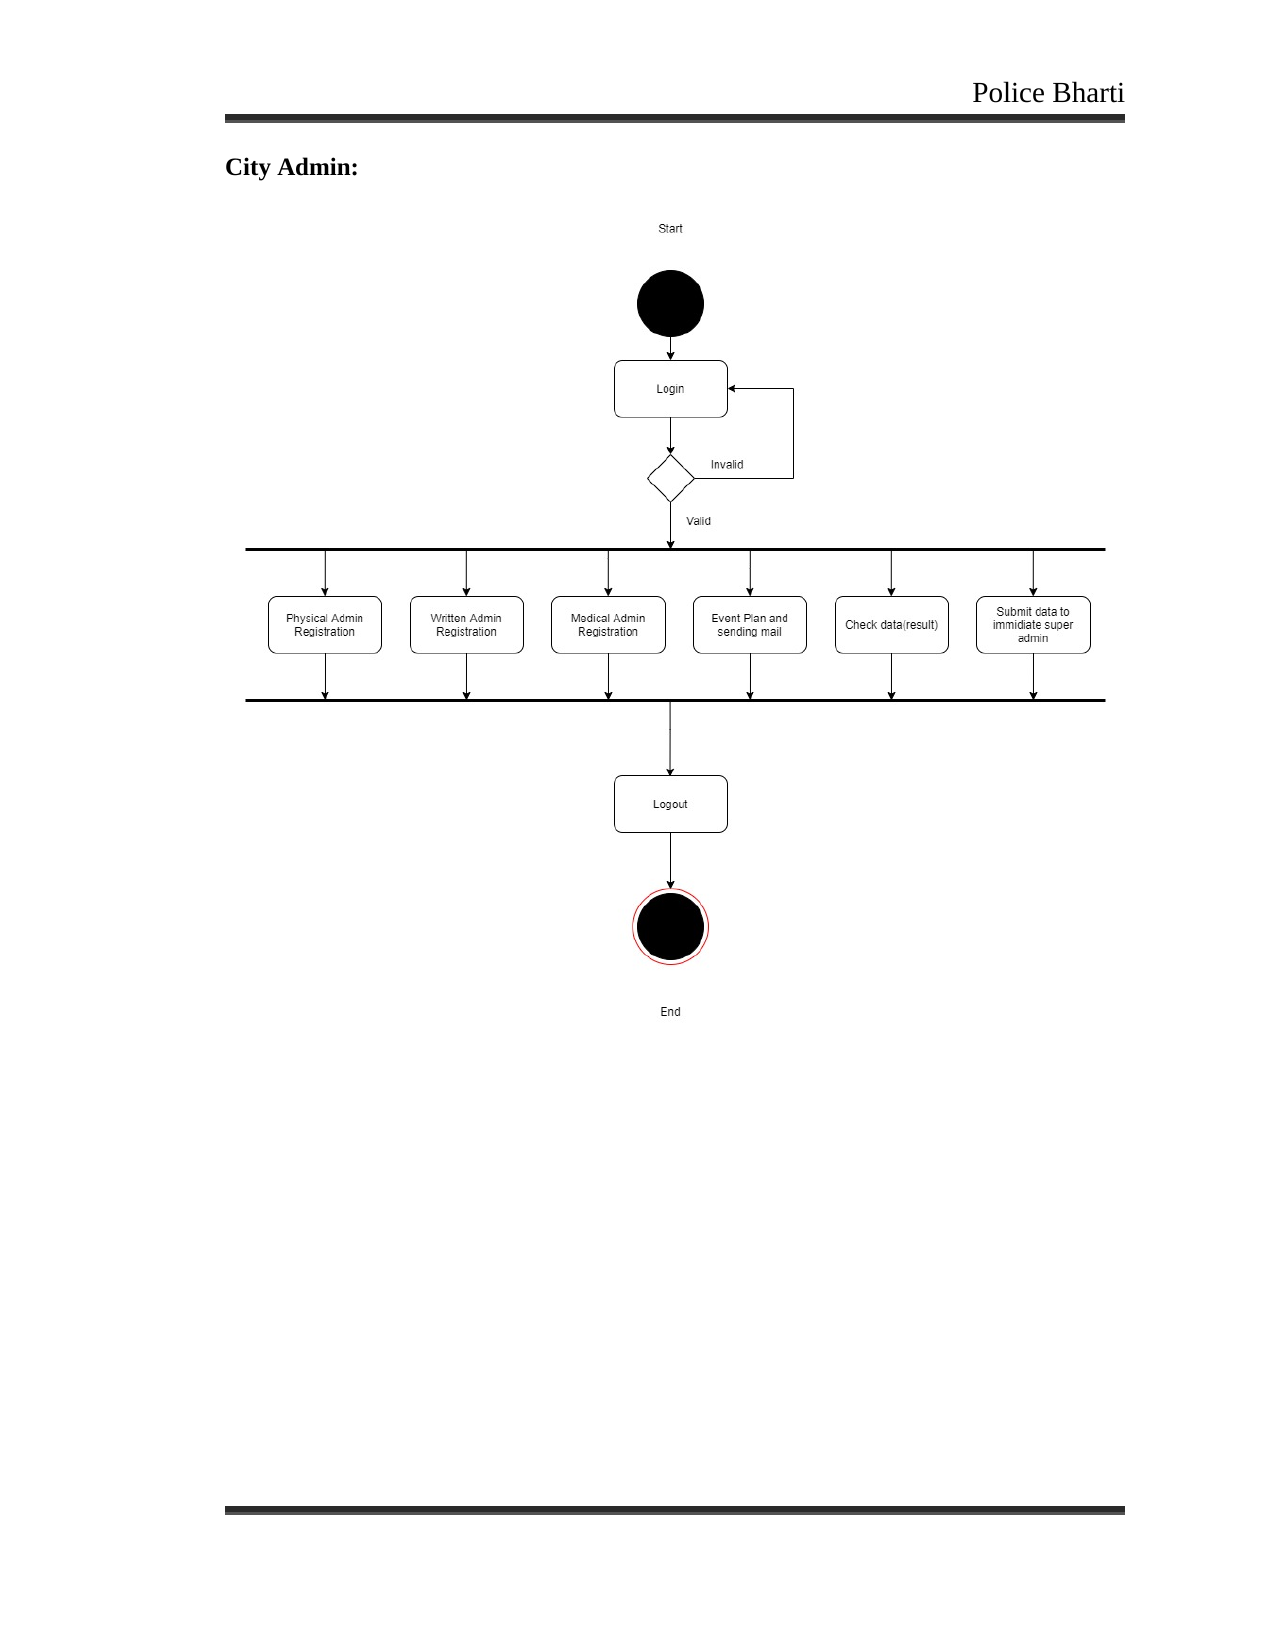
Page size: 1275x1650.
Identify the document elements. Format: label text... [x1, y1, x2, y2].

text City Admin: [225, 152, 1125, 181]
picture [225, 199, 1125, 1040]
